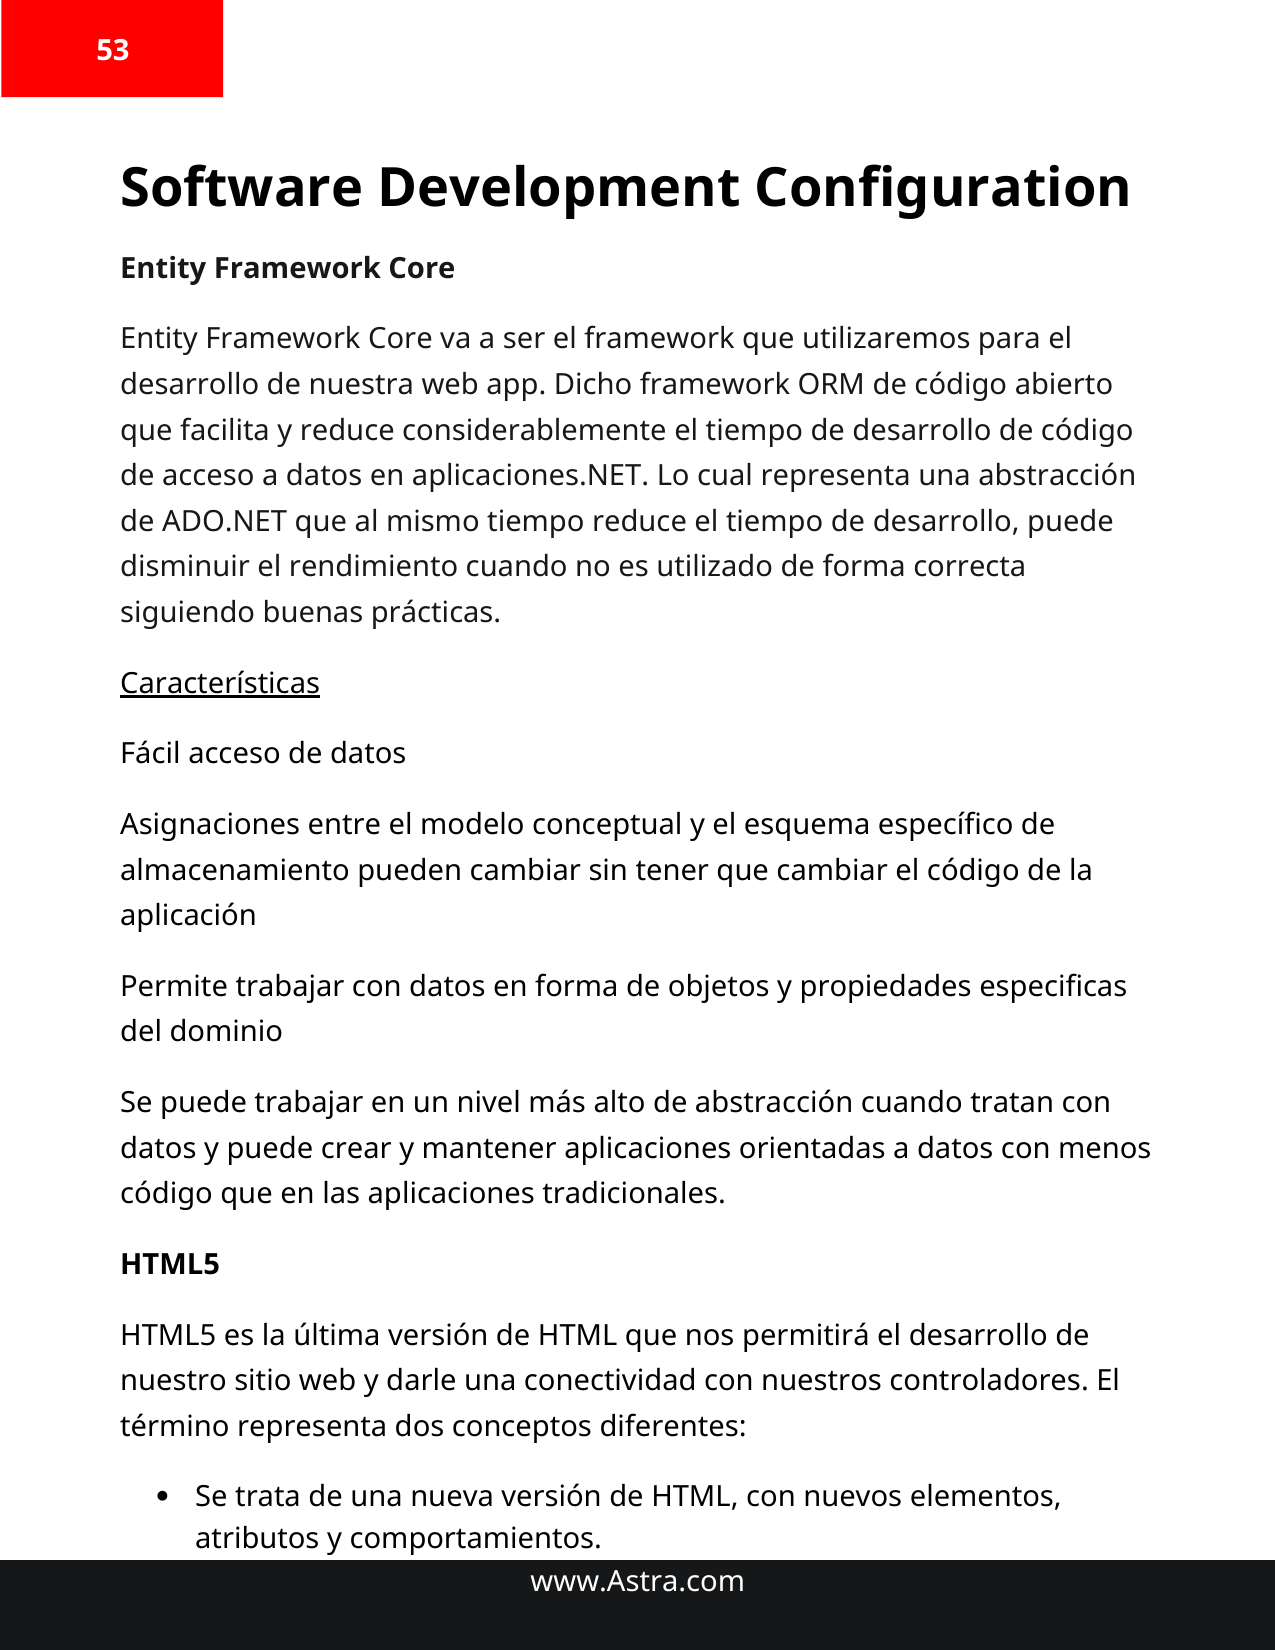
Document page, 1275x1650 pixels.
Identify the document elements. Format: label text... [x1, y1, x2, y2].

text Características [120, 662, 1155, 702]
text Se puede trabajar en un nivel más alto de abstracción cuando tratan con datos y puede crear y mantener aplicaciones orientadas a datos con menos código que en las aplicaciones tradicionales. [120, 1081, 1155, 1212]
text HTML5 [120, 1243, 1155, 1283]
list Se trata de una nueva versión de HTML, con nuevos elementos, atributos y comportamientos. [157, 1476, 1155, 1557]
text Fácil acceso de datos [120, 732, 1155, 772]
text Permite trabajar con datos en forma de objetos y propiedades especificas del dominio [120, 965, 1155, 1050]
text Entity Framework Core [120, 247, 1155, 287]
text Asignaciones entre el modelo conceptual y el esquema específico de almacenamiento pueden cambiar sin tener que cambiar el código de la aplicación [120, 803, 1155, 934]
subtitle Software Development Configuration [120, 148, 1155, 222]
text Entity Framework Core va a ser el framework que utilizaremos para el desarrollo de nuestra web app. Dicho framework ORM de código abierto que facilita y reduce considerablemente el tiempo de desarrollo de código de acceso a datos en aplicaciones.NET. Lo cual representa una abstracción de ADO.NET que al mismo tiempo reduce el tiempo de desarrollo, puede disminuir el rendimiento cuando no es utilizado de forma correcta siguiendo buenas prácticas. [120, 317, 1155, 631]
text HTML5 es la última versión de HTML que nos permitirá el desarrollo de nuestro sitio web y darle una conectividad con nuestros controladores. El término representa dos conceptos diferentes: [120, 1314, 1155, 1445]
